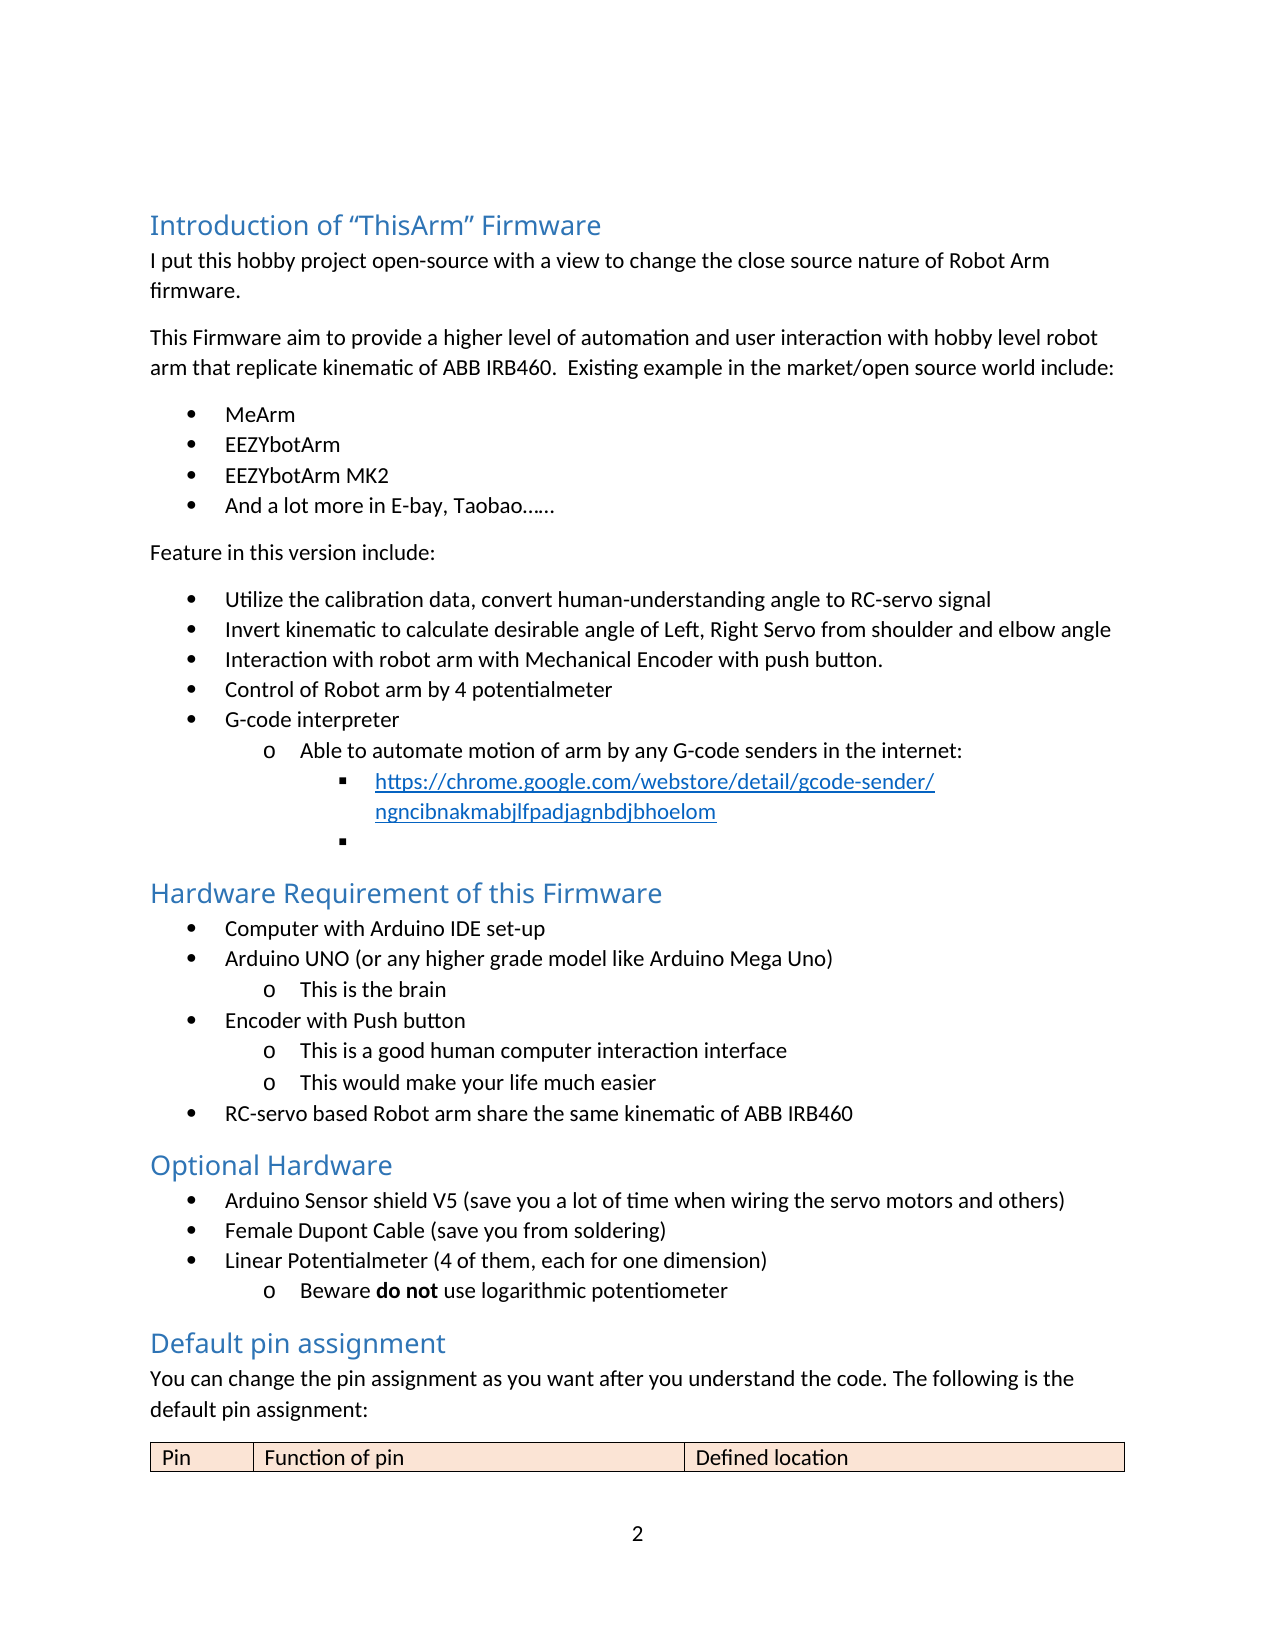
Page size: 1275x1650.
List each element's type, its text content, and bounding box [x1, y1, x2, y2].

text I put this hobby project open-source with a view to change the close source nature of Robot Arm firmware. [150, 246, 1125, 304]
list Utilize the calibration data, convert human-understanding angle to RC-servo signal [187, 585, 1125, 613]
list Arduino UNO (or any higher grade model like Arduino Mega Uno) [187, 944, 1125, 973]
subtitle Hardware Requirement of this Firmware [150, 874, 1125, 911]
list Invert kinematic to calculate desirable angle of Left, Right Servo from shoulder and elbow angle [187, 615, 1125, 643]
list Beware do not use logarithmic potentiometer [262, 1277, 1125, 1306]
list Female Dupont Cable (save you from soldering) [187, 1216, 1125, 1244]
list G-code interpreter [187, 706, 1125, 734]
list And a lot more in E-bay, Taobao…… [187, 491, 1125, 519]
list Encoder with Push button [187, 1006, 1125, 1034]
list Interaction with robot arm with Mechanical Encoder with push button. [187, 645, 1125, 673]
list Computer with Arduino IDE set-up [187, 914, 1125, 942]
text This Firmware aim to provide a higher level of automation and user interaction with hobby level robot arm that replicate kinematic of ABB IRB460. Existing example in the market/open source world include: [150, 323, 1125, 382]
list EEZYbotArm MK2 [187, 461, 1125, 489]
list Linear Potentialmeter (4 of them, each for one dimension) [187, 1246, 1125, 1274]
subtitle Introduction of “ThisArm” Firmware [150, 206, 1125, 243]
list Control of Robot arm by 4 potentialmeter [187, 675, 1125, 703]
list Arduino Sensor shield V5 (save you a lot of time when wiring the servo motors and others) [187, 1186, 1125, 1214]
table_header Defined location [685, 1443, 1124, 1471]
list Able to automate motion of arm by any G-code senders in the internet: [262, 736, 1125, 765]
list This would make your life much easier [262, 1068, 1125, 1097]
text You can change the pin assignment as you want after you understand the code. The following is the default pin assignment: [150, 1364, 1125, 1423]
subtitle Optional Hardware [150, 1146, 1125, 1183]
table_header Pin [151, 1443, 253, 1471]
list RC-servo based Robot arm share the same kinematic of ABB IRB460 [187, 1099, 1125, 1127]
text Feature in this version include: [150, 538, 1125, 566]
table_header Function of pin [254, 1443, 684, 1471]
list https://chrome.google.com/webstore/detail/gcode-sender/ngncibnakmabjlfpadjagnbdjbhoelom [337, 767, 1125, 826]
subtitle Default pin assignment [150, 1325, 1125, 1362]
list This is the brain [262, 975, 1125, 1004]
list MeArm [187, 400, 1125, 428]
list EEZYbotArm [187, 431, 1125, 459]
list This is a good human computer interaction interface [262, 1036, 1125, 1066]
